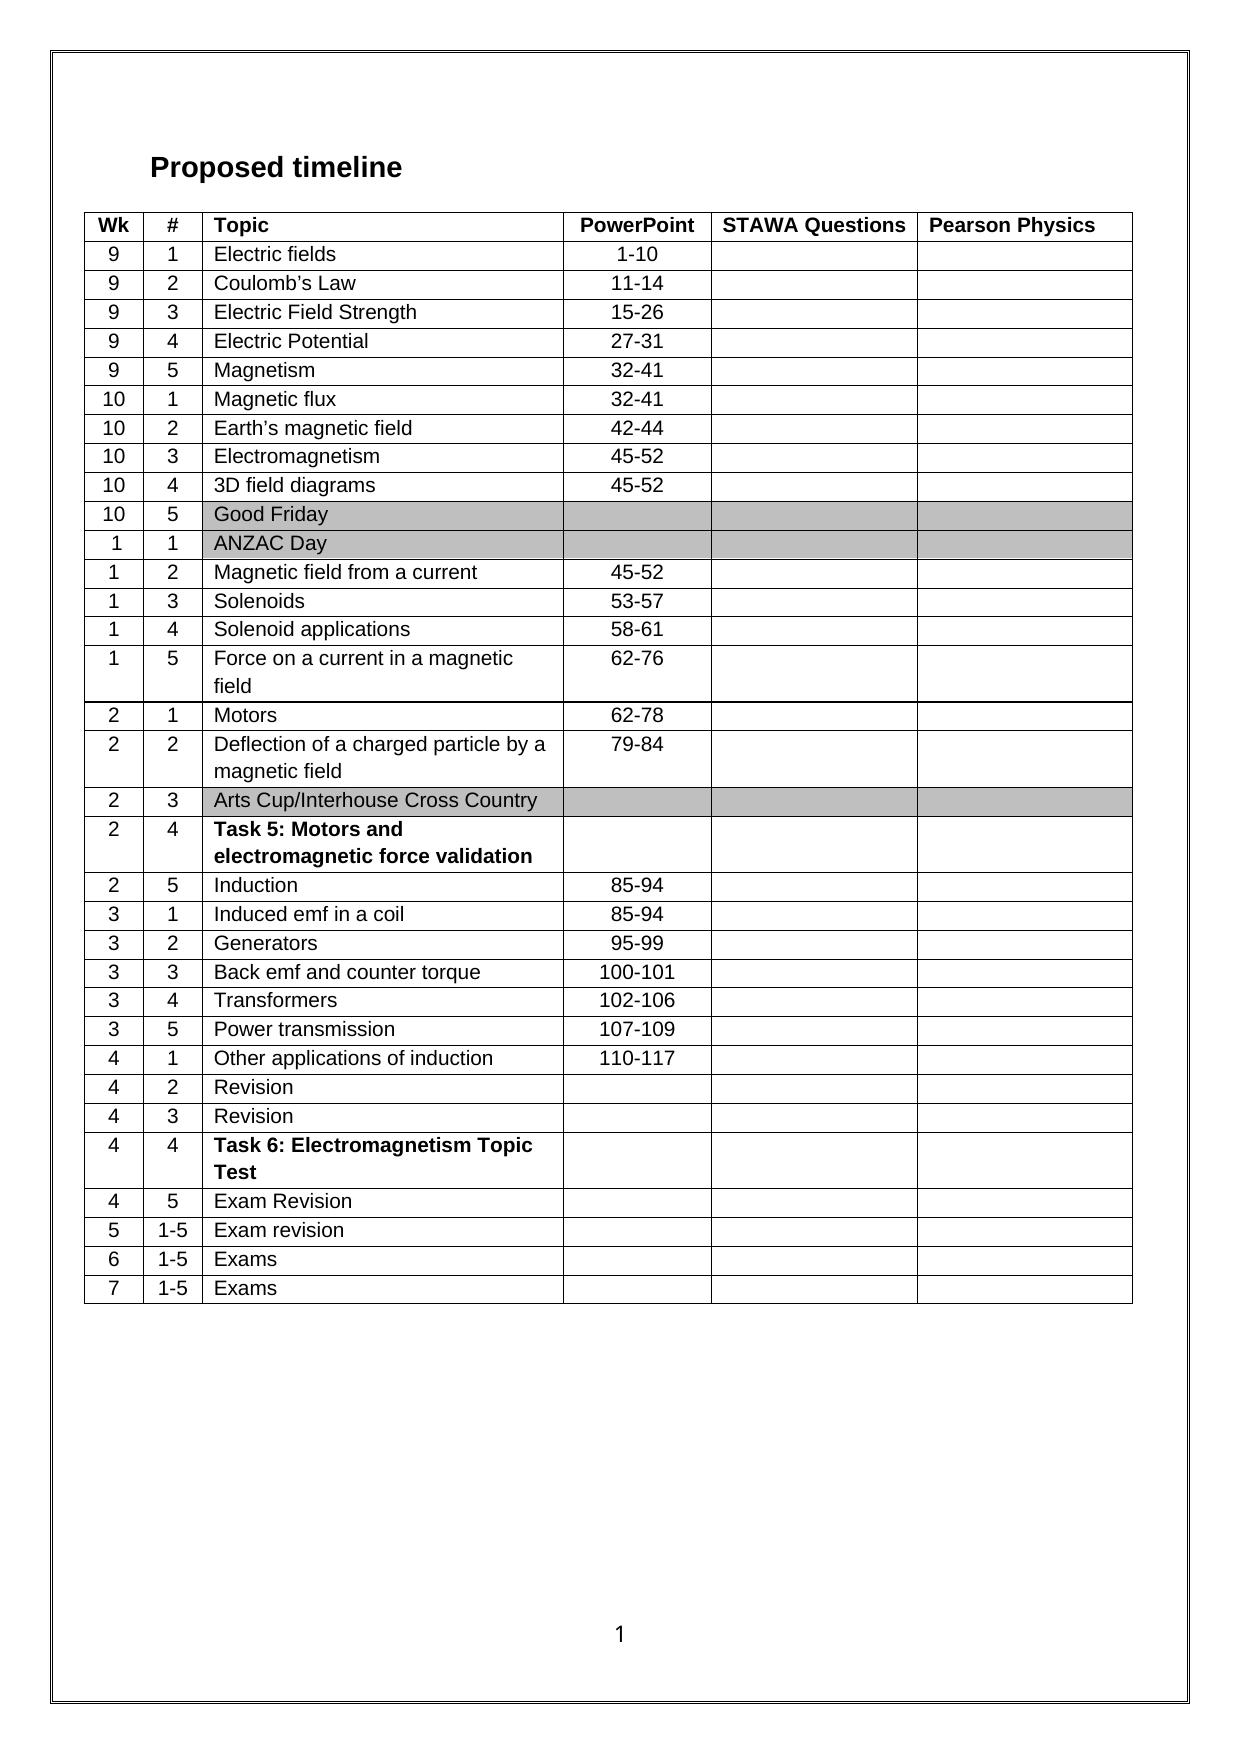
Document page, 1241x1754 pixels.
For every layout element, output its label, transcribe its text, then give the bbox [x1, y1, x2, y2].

table_cell [712, 386, 917, 414]
table_cell 5 [144, 1189, 202, 1217]
table_cell Coulomb’s Law [203, 271, 563, 299]
table_cell [918, 1218, 1132, 1246]
table_header Wk [85, 213, 143, 241]
table_cell 3 [85, 931, 143, 958]
table_cell [564, 1133, 711, 1188]
table_cell 1 [85, 646, 143, 701]
table_cell 53-57 [564, 589, 711, 616]
table_cell 42-44 [564, 415, 711, 443]
table_cell 10 [85, 415, 143, 443]
table_cell [918, 271, 1132, 299]
table_cell [564, 788, 711, 816]
table_cell 100-101 [564, 960, 711, 987]
table_cell 6 [85, 1247, 143, 1274]
table_cell 2 [85, 817, 143, 872]
table_cell Induced emf in a coil [203, 902, 563, 929]
table_cell Electric Potential [203, 329, 563, 357]
table_cell [564, 1189, 711, 1217]
table_cell [918, 1104, 1132, 1132]
table_cell 5 [85, 1218, 143, 1246]
table_cell Generators [203, 931, 563, 958]
table_cell [712, 1218, 917, 1246]
table_cell [564, 531, 711, 558]
table_cell [918, 589, 1132, 616]
table_cell Electric fields [203, 242, 563, 270]
table_cell 79-84 [564, 731, 711, 787]
table_header # [144, 213, 202, 241]
table_cell 45-52 [564, 444, 711, 472]
table_cell [712, 931, 917, 958]
table_cell 1 [144, 902, 202, 929]
table_cell [712, 1075, 917, 1103]
table_cell Revision [203, 1104, 563, 1132]
table_cell 4 [144, 617, 202, 645]
table_cell Exams [203, 1276, 563, 1303]
table_cell [564, 1075, 711, 1103]
table_cell [918, 988, 1132, 1016]
table_cell Solenoids [203, 589, 563, 616]
table_cell [918, 1017, 1132, 1045]
table_cell [918, 1276, 1132, 1303]
table_cell [712, 329, 917, 357]
table_cell 107-109 [564, 1017, 711, 1045]
table_cell [918, 731, 1132, 787]
table_cell [712, 703, 917, 730]
table_header Pearson Physics [918, 213, 1132, 241]
table_cell Force on a current in a magnetic field [203, 646, 563, 701]
table_cell [918, 415, 1132, 443]
table_cell 4 [144, 1133, 202, 1188]
table_cell 2 [144, 415, 202, 443]
table_cell [564, 1104, 711, 1132]
table_cell [918, 242, 1132, 270]
table_cell 2 [85, 873, 143, 901]
table_cell 2 [85, 731, 143, 787]
table_cell 9 [85, 271, 143, 299]
table_cell [918, 1075, 1132, 1103]
table_cell [918, 1133, 1132, 1188]
table_cell [712, 1189, 917, 1217]
table_cell [712, 242, 917, 270]
table_cell Exams [203, 1247, 563, 1274]
table_cell [712, 415, 917, 443]
table_cell 3 [144, 788, 202, 816]
table_cell 1 [85, 560, 143, 587]
table_header Topic [203, 213, 563, 241]
table_cell 1-5 [144, 1218, 202, 1246]
table_cell [712, 560, 917, 587]
table_cell Magnetism [203, 358, 563, 385]
table_cell 9 [85, 358, 143, 385]
table_cell 5 [144, 358, 202, 385]
table_cell 3 [144, 300, 202, 328]
table_cell 3 [144, 444, 202, 472]
table_cell 7 [85, 1276, 143, 1303]
table_cell [918, 960, 1132, 987]
table_cell [712, 960, 917, 987]
table_cell [712, 1104, 917, 1132]
table_cell [712, 531, 917, 558]
table_cell 11-14 [564, 271, 711, 299]
table_cell 1 [144, 242, 202, 270]
table_cell 32-41 [564, 358, 711, 385]
table_cell Magnetic field from a current [203, 560, 563, 587]
table_cell Arts Cup/Interhouse Cross Country [203, 788, 563, 816]
table_cell [564, 817, 711, 872]
table_cell [712, 873, 917, 901]
table_cell Electric Field Strength [203, 300, 563, 328]
table_cell [712, 358, 917, 385]
table_cell 4 [85, 1104, 143, 1132]
table_cell 1 [144, 703, 202, 730]
table_cell Motors [203, 703, 563, 730]
table_cell 4 [144, 988, 202, 1016]
table_cell [918, 931, 1132, 958]
table_cell [712, 271, 917, 299]
table_cell [564, 1218, 711, 1246]
table_cell [918, 358, 1132, 385]
table_cell [564, 1247, 711, 1274]
table_cell 5 [144, 646, 202, 701]
table_cell [712, 1276, 917, 1303]
table_cell 4 [144, 817, 202, 872]
table_cell 3 [85, 960, 143, 987]
table_cell [564, 502, 711, 530]
table_cell Exam Revision [203, 1189, 563, 1217]
table_cell Other applications of induction [203, 1046, 563, 1074]
table_cell 85-94 [564, 902, 711, 929]
table_cell [918, 444, 1132, 472]
table_cell 1 [85, 531, 143, 558]
table_cell 4 [144, 329, 202, 357]
table_cell [712, 731, 917, 787]
table_cell 9 [85, 329, 143, 357]
table_cell [712, 1046, 917, 1074]
table_cell [918, 560, 1132, 587]
table_cell 4 [85, 1046, 143, 1074]
table_cell 32-41 [564, 386, 711, 414]
table_cell Good Friday [203, 502, 563, 530]
table_cell [712, 502, 917, 530]
table_cell 10 [85, 444, 143, 472]
table_cell 4 [85, 1133, 143, 1188]
table_cell 3 [144, 960, 202, 987]
table_cell Deflection of a charged particle by a magnetic field [203, 731, 563, 787]
table_cell 5 [144, 502, 202, 530]
table_cell Earth’s magnetic field [203, 415, 563, 443]
table_cell Back emf and counter torque [203, 960, 563, 987]
table_cell 4 [144, 473, 202, 501]
table_cell 1-10 [564, 242, 711, 270]
table_cell [712, 444, 917, 472]
table_cell [712, 788, 917, 816]
table_cell 2 [144, 931, 202, 958]
table_cell 10 [85, 502, 143, 530]
table_cell [712, 589, 917, 616]
table_cell [918, 1046, 1132, 1074]
table_cell [564, 1276, 711, 1303]
table_cell Magnetic flux [203, 386, 563, 414]
table_cell 45-52 [564, 473, 711, 501]
table_cell 62-78 [564, 703, 711, 730]
table_cell 3 [85, 1017, 143, 1045]
table_cell [918, 329, 1132, 357]
table_cell Solenoid applications [203, 617, 563, 645]
table_cell 2 [144, 1075, 202, 1103]
table_cell [918, 617, 1132, 645]
table_cell 2 [85, 788, 143, 816]
table_cell [918, 703, 1132, 730]
table_header PowerPoint [564, 213, 711, 241]
table_cell 9 [85, 300, 143, 328]
table_cell 58-61 [564, 617, 711, 645]
table_cell [712, 300, 917, 328]
table_cell 4 [85, 1189, 143, 1217]
table_cell [918, 502, 1132, 530]
table_cell 5 [144, 873, 202, 901]
table_cell [712, 1247, 917, 1274]
table_cell 3 [144, 1104, 202, 1132]
table_cell 3 [144, 589, 202, 616]
table_cell 1-5 [144, 1276, 202, 1303]
table_cell 3 [85, 902, 143, 929]
table_cell [712, 1017, 917, 1045]
table_cell Task 5: Motors and electromagnetic force validation [203, 817, 563, 872]
table_cell [918, 788, 1132, 816]
table_cell 110-117 [564, 1046, 711, 1074]
table_cell 2 [144, 271, 202, 299]
table_cell [918, 473, 1132, 501]
table_cell 15-26 [564, 300, 711, 328]
table_cell ANZAC Day [203, 531, 563, 558]
table_cell [712, 473, 917, 501]
table_cell [712, 817, 917, 872]
table_cell Revision [203, 1075, 563, 1103]
table_cell 85-94 [564, 873, 711, 901]
table_cell Transformers [203, 988, 563, 1016]
table_cell 10 [85, 386, 143, 414]
table_cell [918, 1189, 1132, 1217]
table_cell 95-99 [564, 931, 711, 958]
table_cell Induction [203, 873, 563, 901]
table_cell 4 [85, 1075, 143, 1103]
table_cell 3D field diagrams [203, 473, 563, 501]
table_cell [712, 646, 917, 701]
table_cell [712, 988, 917, 1016]
table_cell 2 [144, 560, 202, 587]
table_cell 27-31 [564, 329, 711, 357]
table_cell 1 [85, 617, 143, 645]
table_cell 5 [144, 1017, 202, 1045]
table_cell 9 [85, 242, 143, 270]
table_cell [918, 386, 1132, 414]
table_cell 102-106 [564, 988, 711, 1016]
table_cell [918, 1247, 1132, 1274]
table_cell 10 [85, 473, 143, 501]
table_cell 1 [85, 589, 143, 616]
text Proposed timeline [150, 150, 1090, 183]
table_cell [918, 902, 1132, 929]
table_cell 2 [144, 731, 202, 787]
table_cell Exam revision [203, 1218, 563, 1246]
table_cell 1 [144, 531, 202, 558]
table_cell [918, 531, 1132, 558]
table_cell 3 [85, 988, 143, 1016]
table_cell [712, 617, 917, 645]
table_cell 1 [144, 386, 202, 414]
table_cell [918, 817, 1132, 872]
table_cell Electromagnetism [203, 444, 563, 472]
table_cell [712, 902, 917, 929]
table_cell Power transmission [203, 1017, 563, 1045]
table_cell [918, 300, 1132, 328]
table_cell 1-5 [144, 1247, 202, 1274]
table_cell [918, 873, 1132, 901]
table_cell [918, 646, 1132, 701]
table_header STAWA Questions [712, 213, 917, 241]
table_cell 62-76 [564, 646, 711, 701]
table_cell 45-52 [564, 560, 711, 587]
table_cell Task 6: Electromagnetism Topic Test [203, 1133, 563, 1188]
table_cell 2 [85, 703, 143, 730]
table_cell [712, 1133, 917, 1188]
table_cell 1 [144, 1046, 202, 1074]
